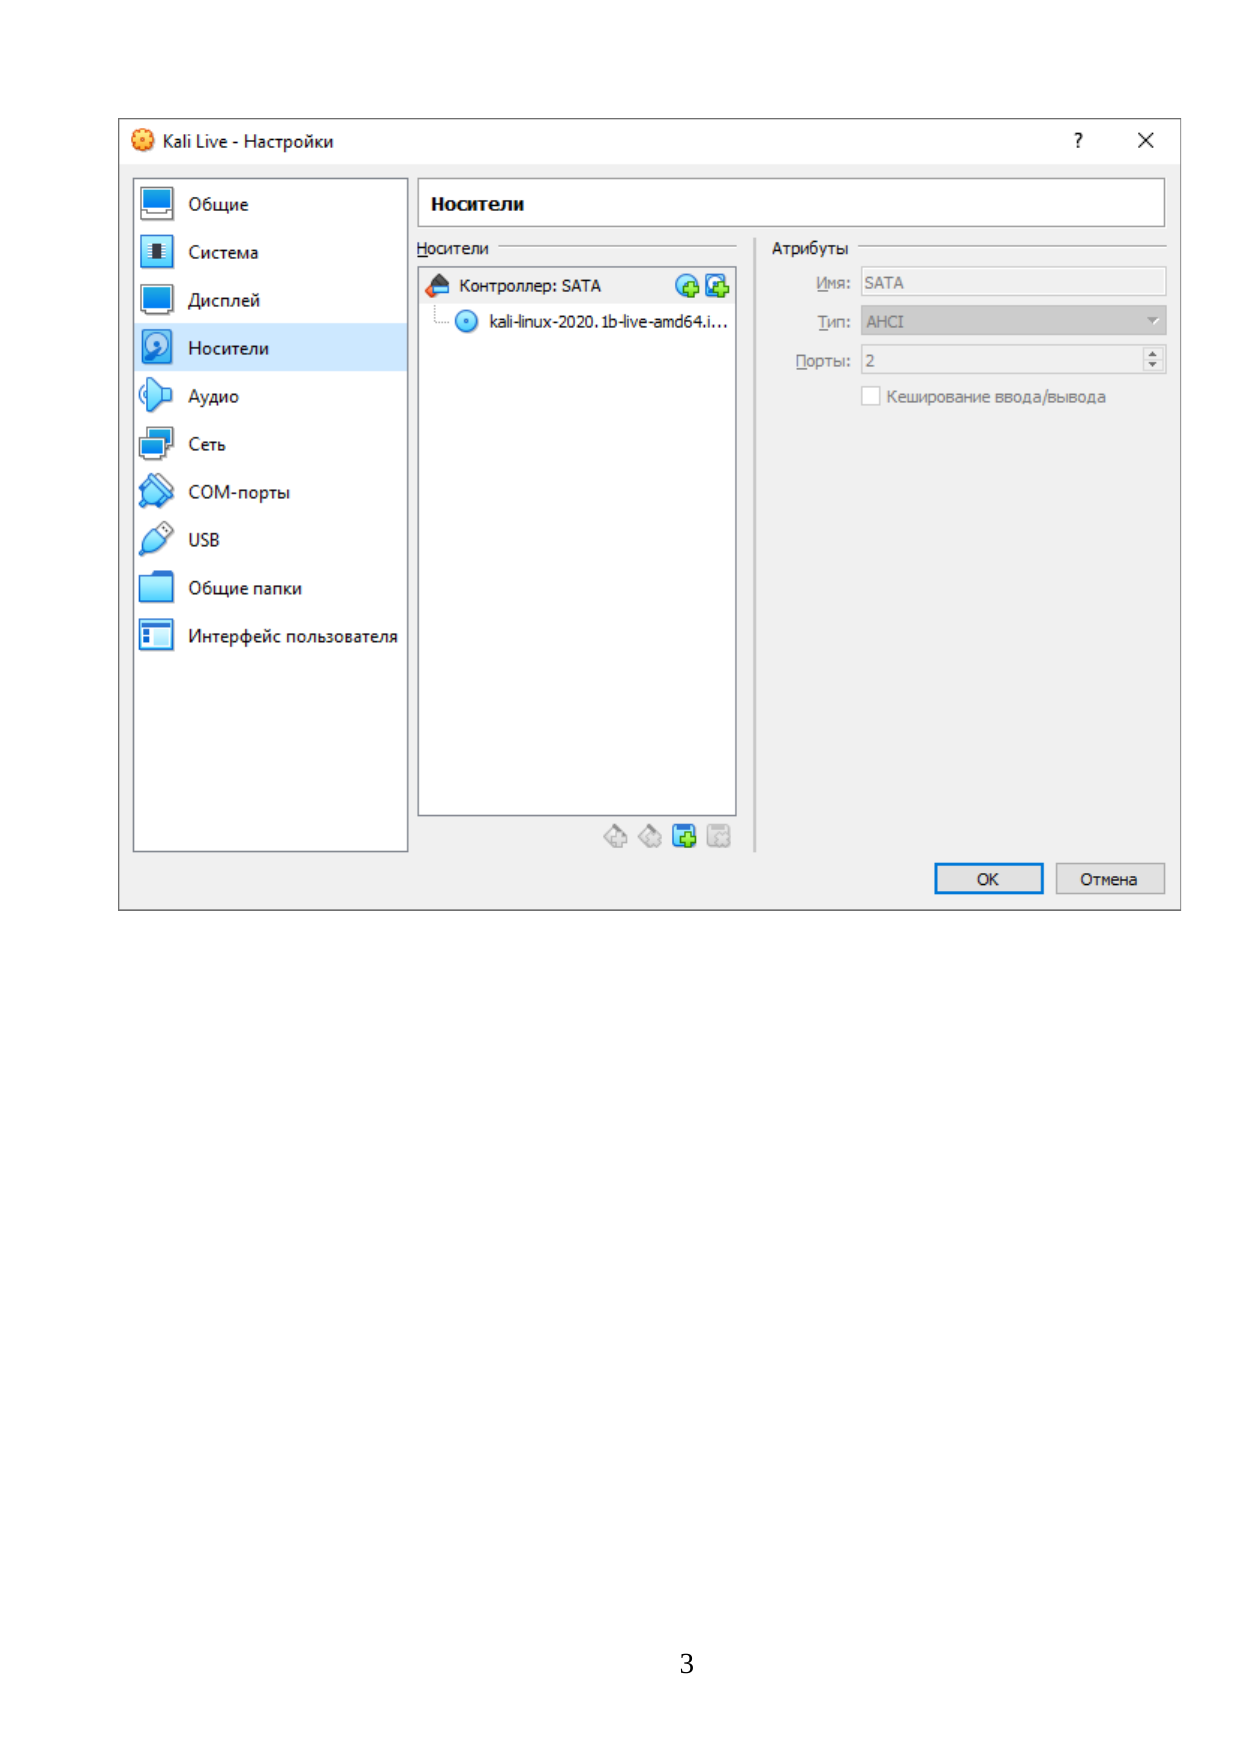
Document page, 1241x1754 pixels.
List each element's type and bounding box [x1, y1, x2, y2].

picture [118, 118, 1182, 911]
